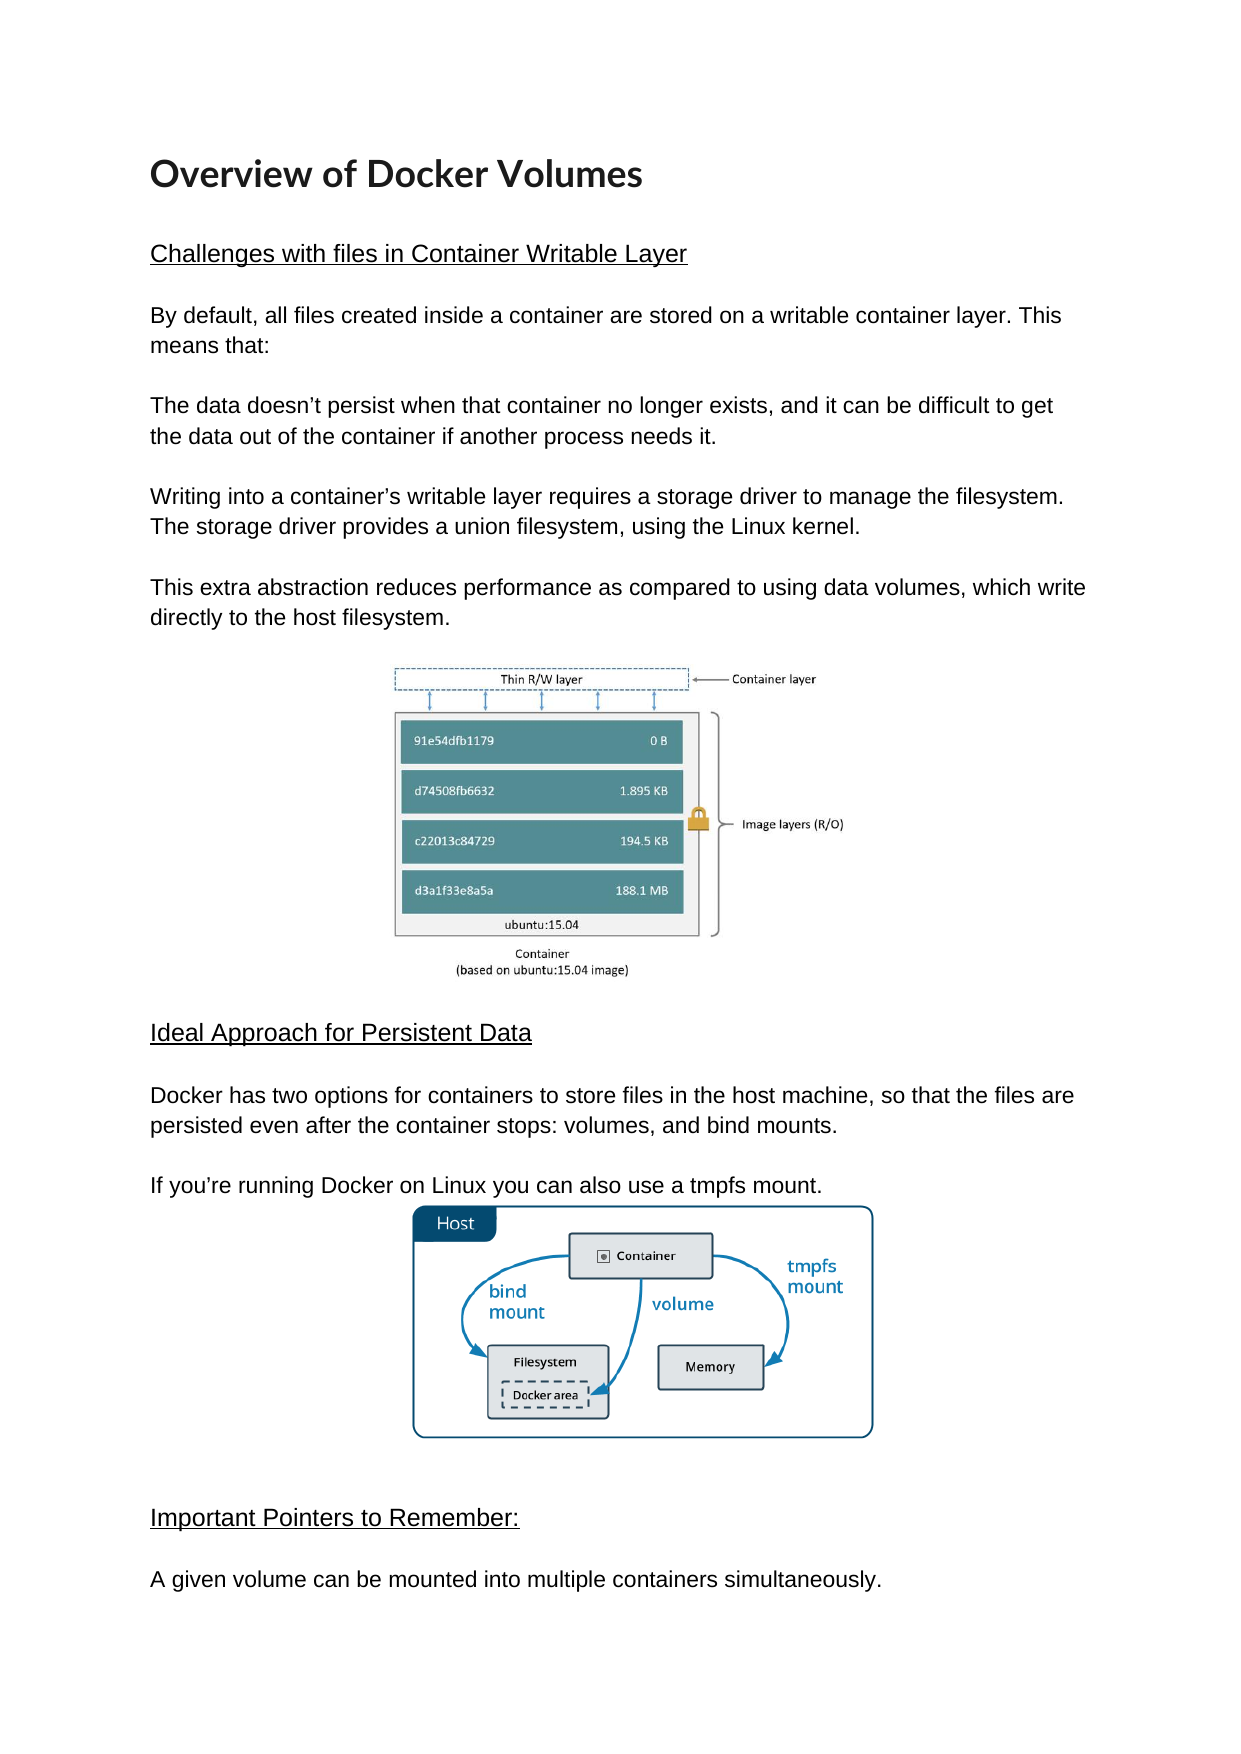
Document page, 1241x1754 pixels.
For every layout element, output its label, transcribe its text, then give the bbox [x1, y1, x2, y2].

text The data doesn’t persist when that container no longer exists, and it can be difficult to get the data out of the container if another process needs it. [150, 392, 1090, 449]
picture [410, 1202, 875, 1439]
text Challenges with files in Container Writable Layer [150, 239, 1090, 267]
text If you’re running Docker on Linux you can also use a tmpfs mount. [150, 1172, 1090, 1198]
text Important Pointers to Remember: [150, 1502, 1090, 1531]
text A given volume can be mounted into multiple containers simultaneously. [150, 1566, 1090, 1592]
text Writing into a container’s writable layer requires a storage driver to manage the filesystem. The storage driver provides a union filesystem, using the Linux kernel. [150, 483, 1090, 540]
text By default, all files created inside a container are stored on a writable container layer. This means that: [150, 302, 1090, 358]
text Docker has two options for containers to store files in the host machine, so that the files are persisted even after the container stops: volumes, and bind mounts. [150, 1082, 1090, 1138]
text This extra abstraction reduces performance as compared to using data volumes, which write directly to the host filesystem. [150, 574, 1090, 630]
picture [389, 664, 851, 985]
subtitle Overview of Docker Volumes [149, 150, 1090, 195]
text Ideal Approach for Persistent Data [150, 1018, 1090, 1047]
